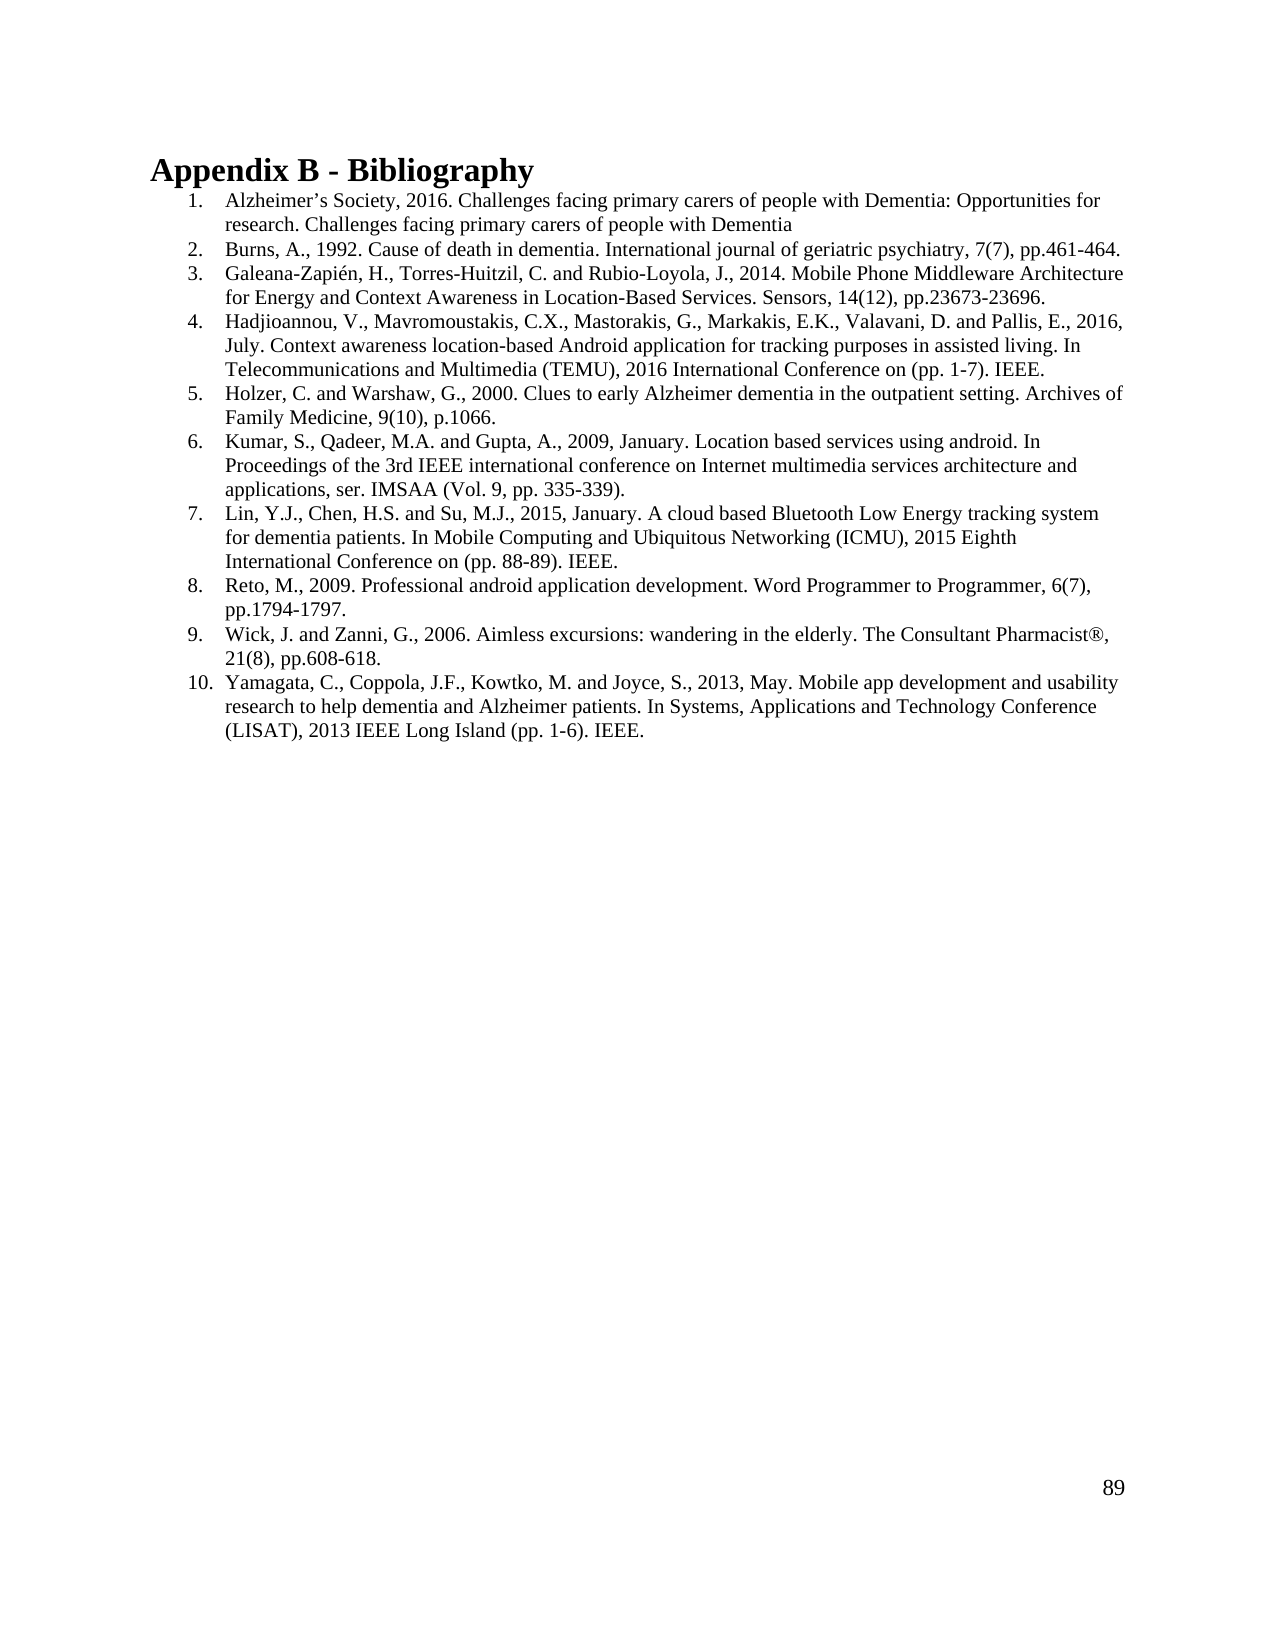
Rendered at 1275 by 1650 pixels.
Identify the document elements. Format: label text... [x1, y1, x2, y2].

list Kumar, S., Qadeer, M.A. and Gupta, A., 2009, January. Location based services using android. In Proceedings of the 3rd IEEE international conference on Internet multimedia services architecture and applications, ser. IMSAA (Vol. 9, pp. 335-339). [187, 429, 1125, 501]
list Reto, M., 2009. Professional android application development. Word Programmer to Programmer, 6(7), pp.1794-1797. [187, 573, 1125, 621]
list Galeana-Zapién, H., Torres-Huitzil, C. and Rubio-Loyola, J., 2014. Mobile Phone Middleware Architecture for Energy and Context Awareness in Location-Based Services. Sensors, 14(12), pp.23673-23696. [187, 261, 1125, 309]
list Burns, A., 1992. Cause of death in dementia. International journal of geriatric psychiatry, 7(7), pp.461-464. [187, 236, 1125, 261]
list Alzheimer’s Society, 2016. Challenges facing primary carers of people with Dementia: Opportunities for research. Challenges facing primary carers of people with Dementia [187, 188, 1125, 236]
list Hadjioannou, V., Mavromoustakis, C.X., Mastorakis, G., Markakis, E.K., Valavani, D. and Pallis, E., 2016, July. Context awareness location-based Android application for tracking purposes in assisted living. In Telecommunications and Multimedia (TEMU), 2016 International Conference on (pp. 1-7). IEEE. [187, 309, 1125, 381]
list Lin, Y.J., Chen, H.S. and Su, M.J., 2015, January. A cloud based Bluetooth Low Energy tracking system for dementia patients. In Mobile Computing and Ubiquitous Networking (ICMU), 2015 Eighth International Conference on (pp. 88-89). IEEE. [187, 501, 1125, 573]
subtitle Appendix B - Bibliography [150, 150, 1125, 188]
list Holzer, C. and Warshaw, G., 2000. Clues to early Alzheimer dementia in the outpatient setting. Archives of Family Medicine, 9(10), p.1066. [187, 381, 1125, 429]
list Wick, J. and Zanni, G., 2006. Aimless excursions: wandering in the elderly. The Consultant Pharmacist®, 21(8), pp.608-618. [187, 621, 1125, 669]
list Yamagata, C., Coppola, J.F., Kowtko, M. and Joyce, S., 2013, May. Mobile app development and usability research to help dementia and Alzheimer patients. In Systems, Applications and Technology Conference (LISAT), 2013 IEEE Long Island (pp. 1-6). IEEE. [187, 669, 1125, 742]
